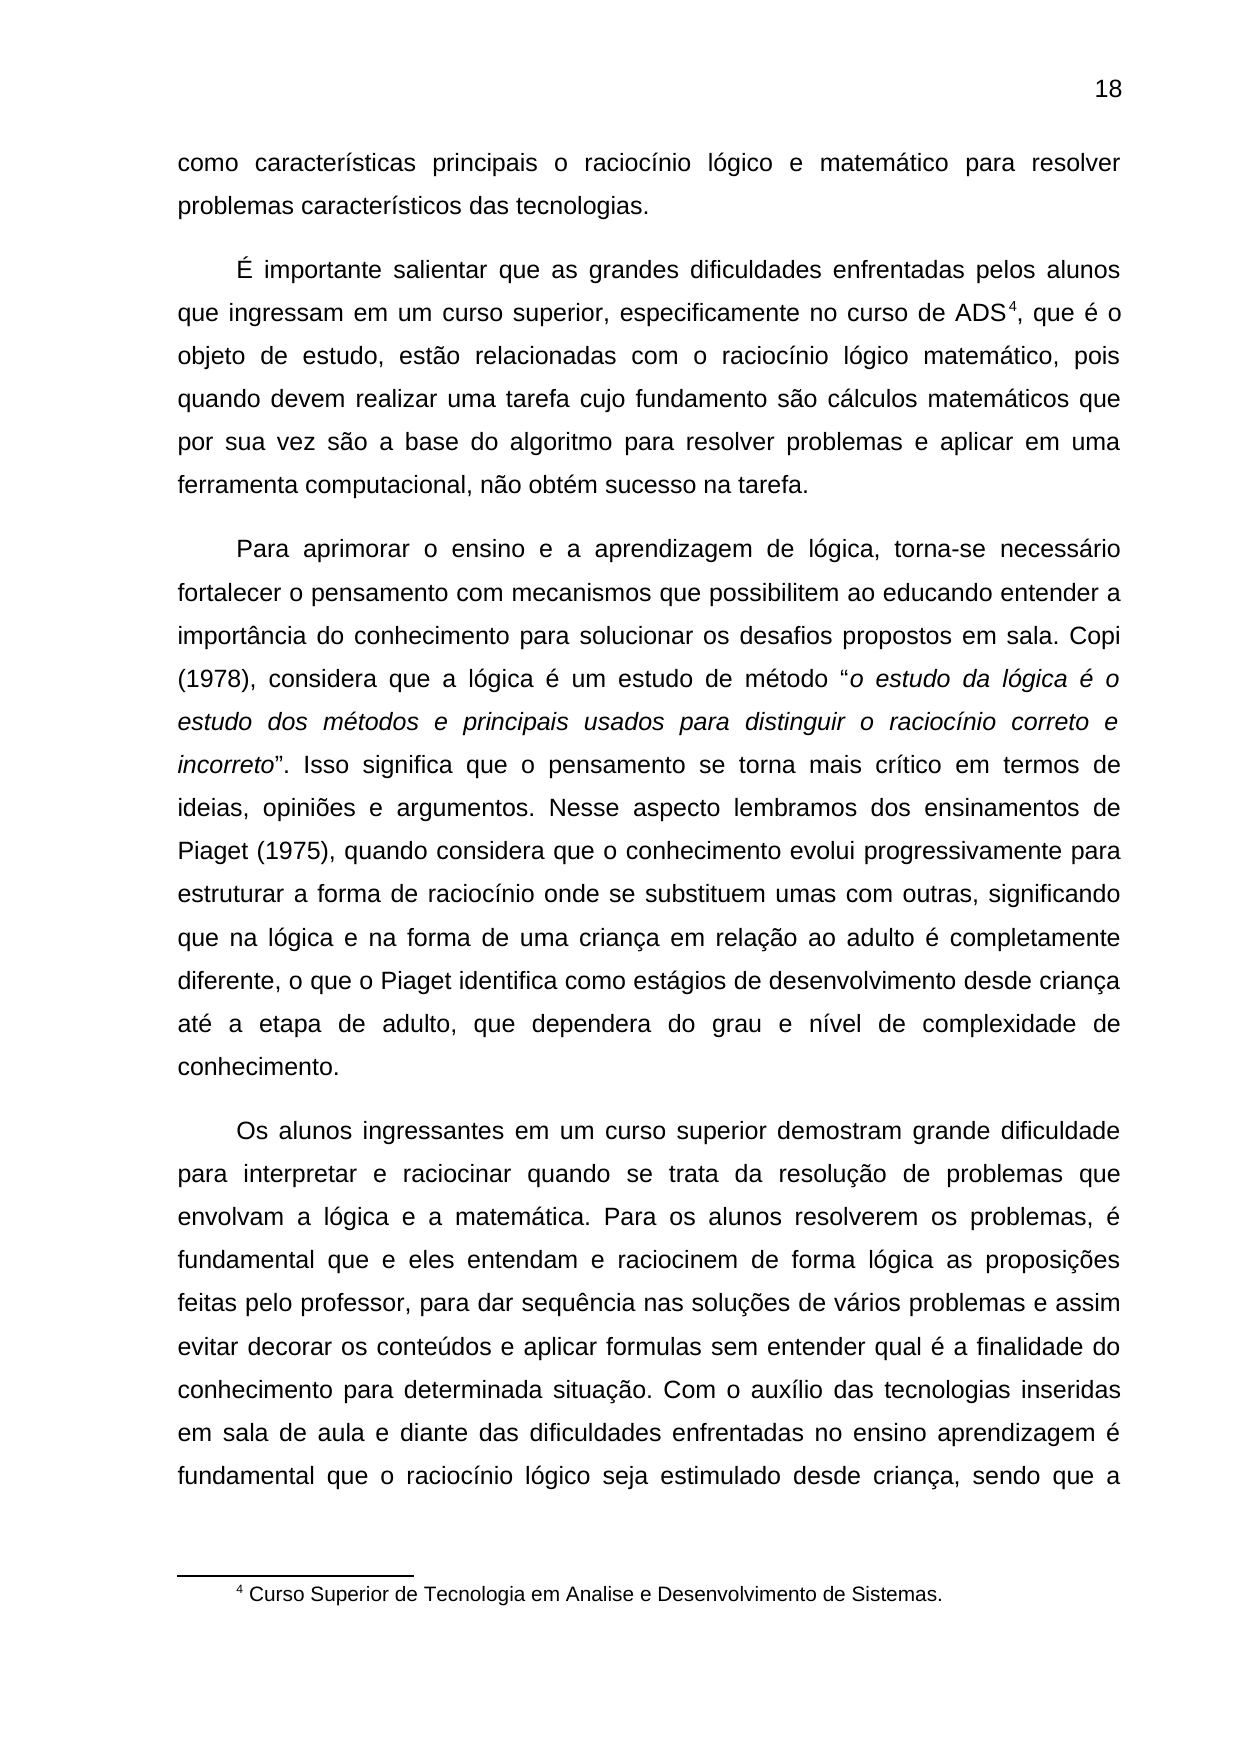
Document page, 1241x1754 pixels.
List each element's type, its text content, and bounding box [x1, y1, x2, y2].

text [177, 1116, 1122, 1489]
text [177, 148, 1122, 219]
text É importante salientar que as grandes dificuldades enfrentadas pelos alunos que ingressam em um curso superior, especificamente no curso de ADS, que é o objeto de estudo, estão relacionadas com o raciocínio lógico matemático, pois quando devem realizar uma tarefa cujo fundamento são cálculos matemáticos que por sua vez são a base do algoritmo para resolver problemas e aplicar em uma ferramenta computacional, não obtém sucesso na tarefa. [177, 255, 1122, 499]
text Para aprimorar o ensino e a aprendizagem de lógica, torna-se necessário fortalecer o pensamento com mecanismos que possibilitem ao educando entender a importância do conhecimento para solucionar os desafios propostos em sala. Copi (1978), considera que a lógica é um estudo de método “o estudo da lógica é o estudo dos métodos e principais usados para distinguir o raciocínio correto e incorreto”. Isso significa que o pensamento se torna mais crítico em termos de ideias, opiniões e argumentos. Nesse aspecto lembramos dos ensinamentos de Piaget (1975), quando considera que o conhecimento evolui progressivamente para estruturar a forma de raciocínio onde se substituem umas com outras, significando que na lógica e na forma de uma criança em relação ao adulto é completamente diferente, o que o Piaget identifica como estágios de desenvolvimento desde criança até a etapa de adulto, que dependera do grau e nível de complexidade de conhecimento. [177, 534, 1122, 1081]
